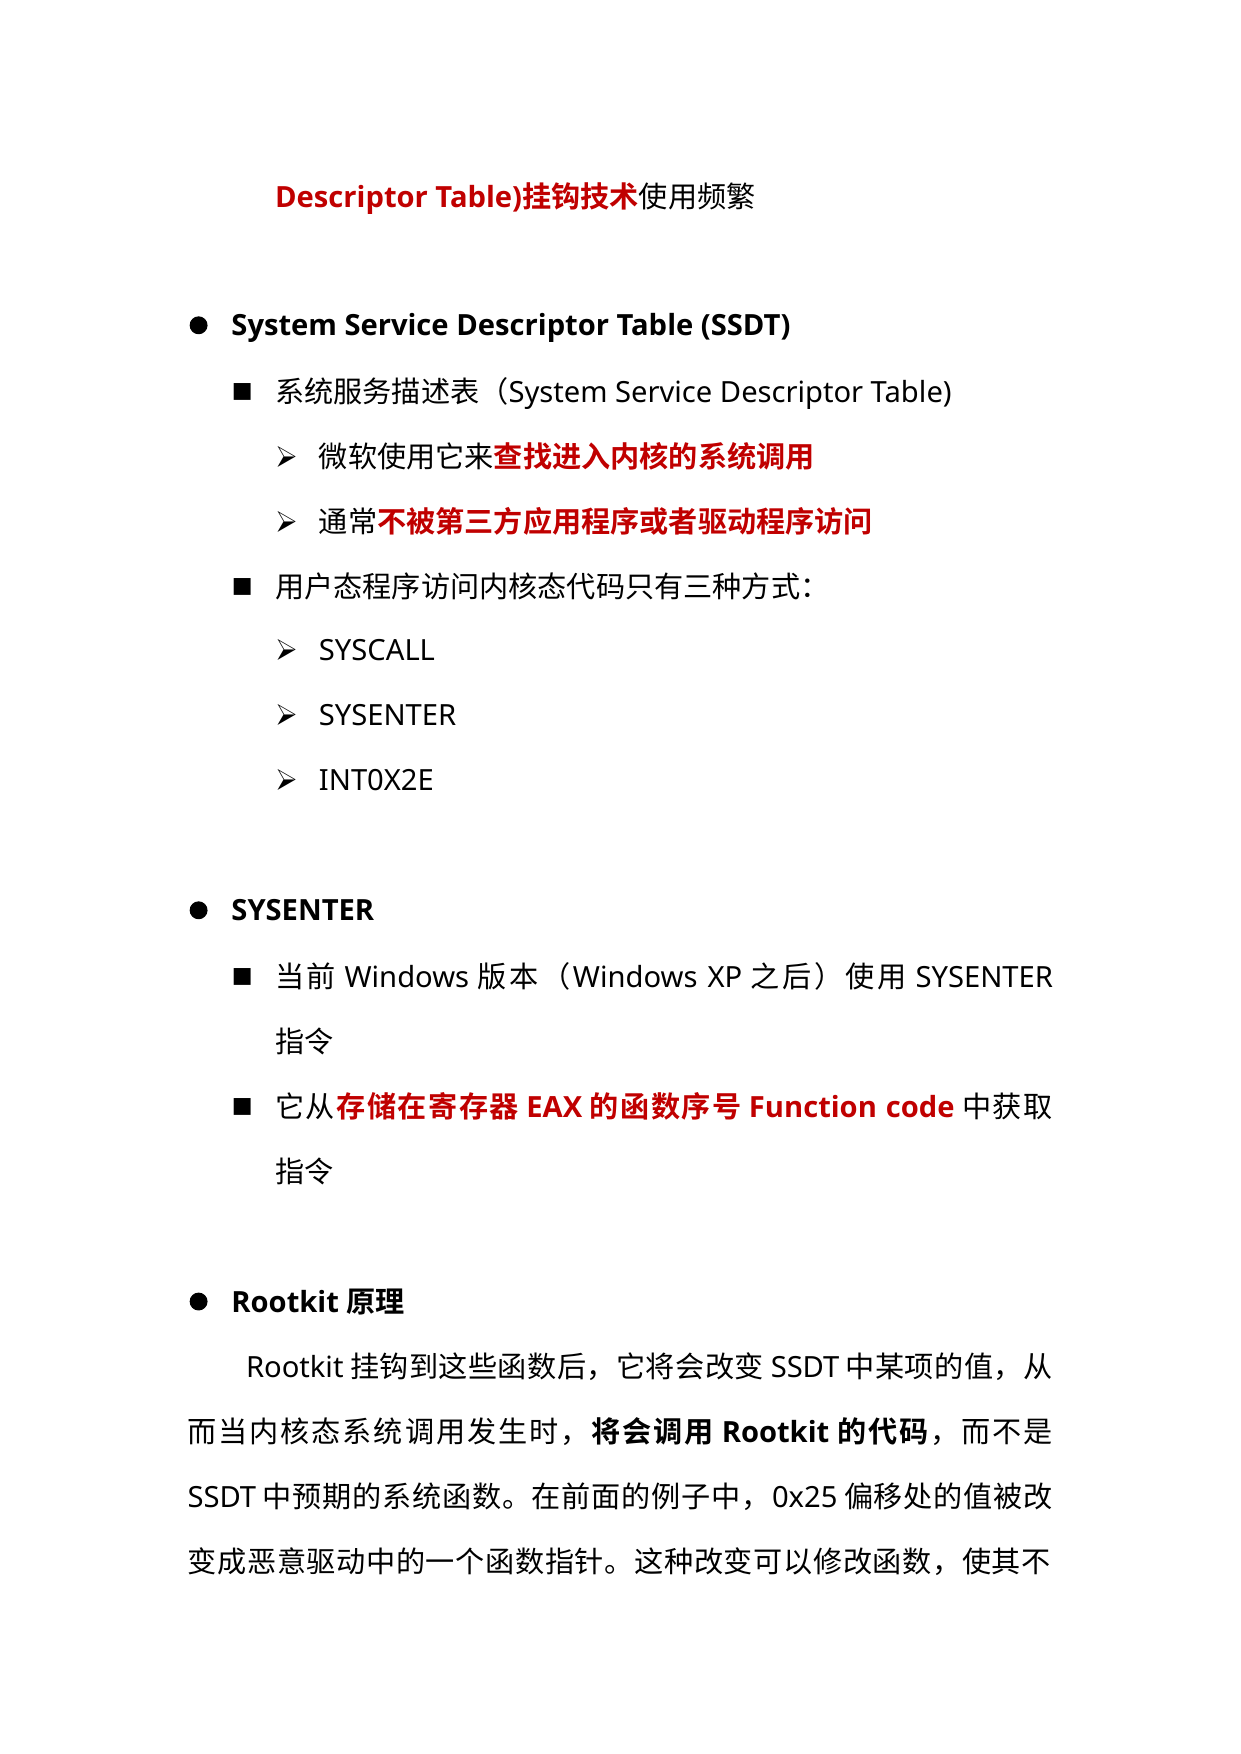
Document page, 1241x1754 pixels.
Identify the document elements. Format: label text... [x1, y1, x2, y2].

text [187, 1332, 1053, 1592]
list 微软使用它来查找进入内核的系统调用 [275, 422, 1053, 487]
list SYSCALL [275, 617, 1053, 682]
list 它从存储在寄存器EAX的函数序号Function code中获取指令 [231, 1072, 1053, 1202]
list 通常不被第三方应用程序或者驱动程序访问 [275, 487, 1053, 552]
list 系统服务描述表（System Service Descriptor Table) [231, 357, 1053, 422]
list System Service Descriptor Table (SSDT) [187, 292, 1053, 357]
list 当前Windows版本（Windows XP之后）使用SYSENTER 指令 [231, 942, 1053, 1072]
list 用户态程序访问内核态代码只有三种方式： [231, 552, 1053, 617]
list INT0X2E [275, 747, 1053, 812]
list SYSENTER [275, 682, 1053, 747]
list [231, 162, 1053, 227]
list Rootkit 原理 [187, 1267, 1053, 1332]
list SYSENTER [187, 877, 1053, 942]
